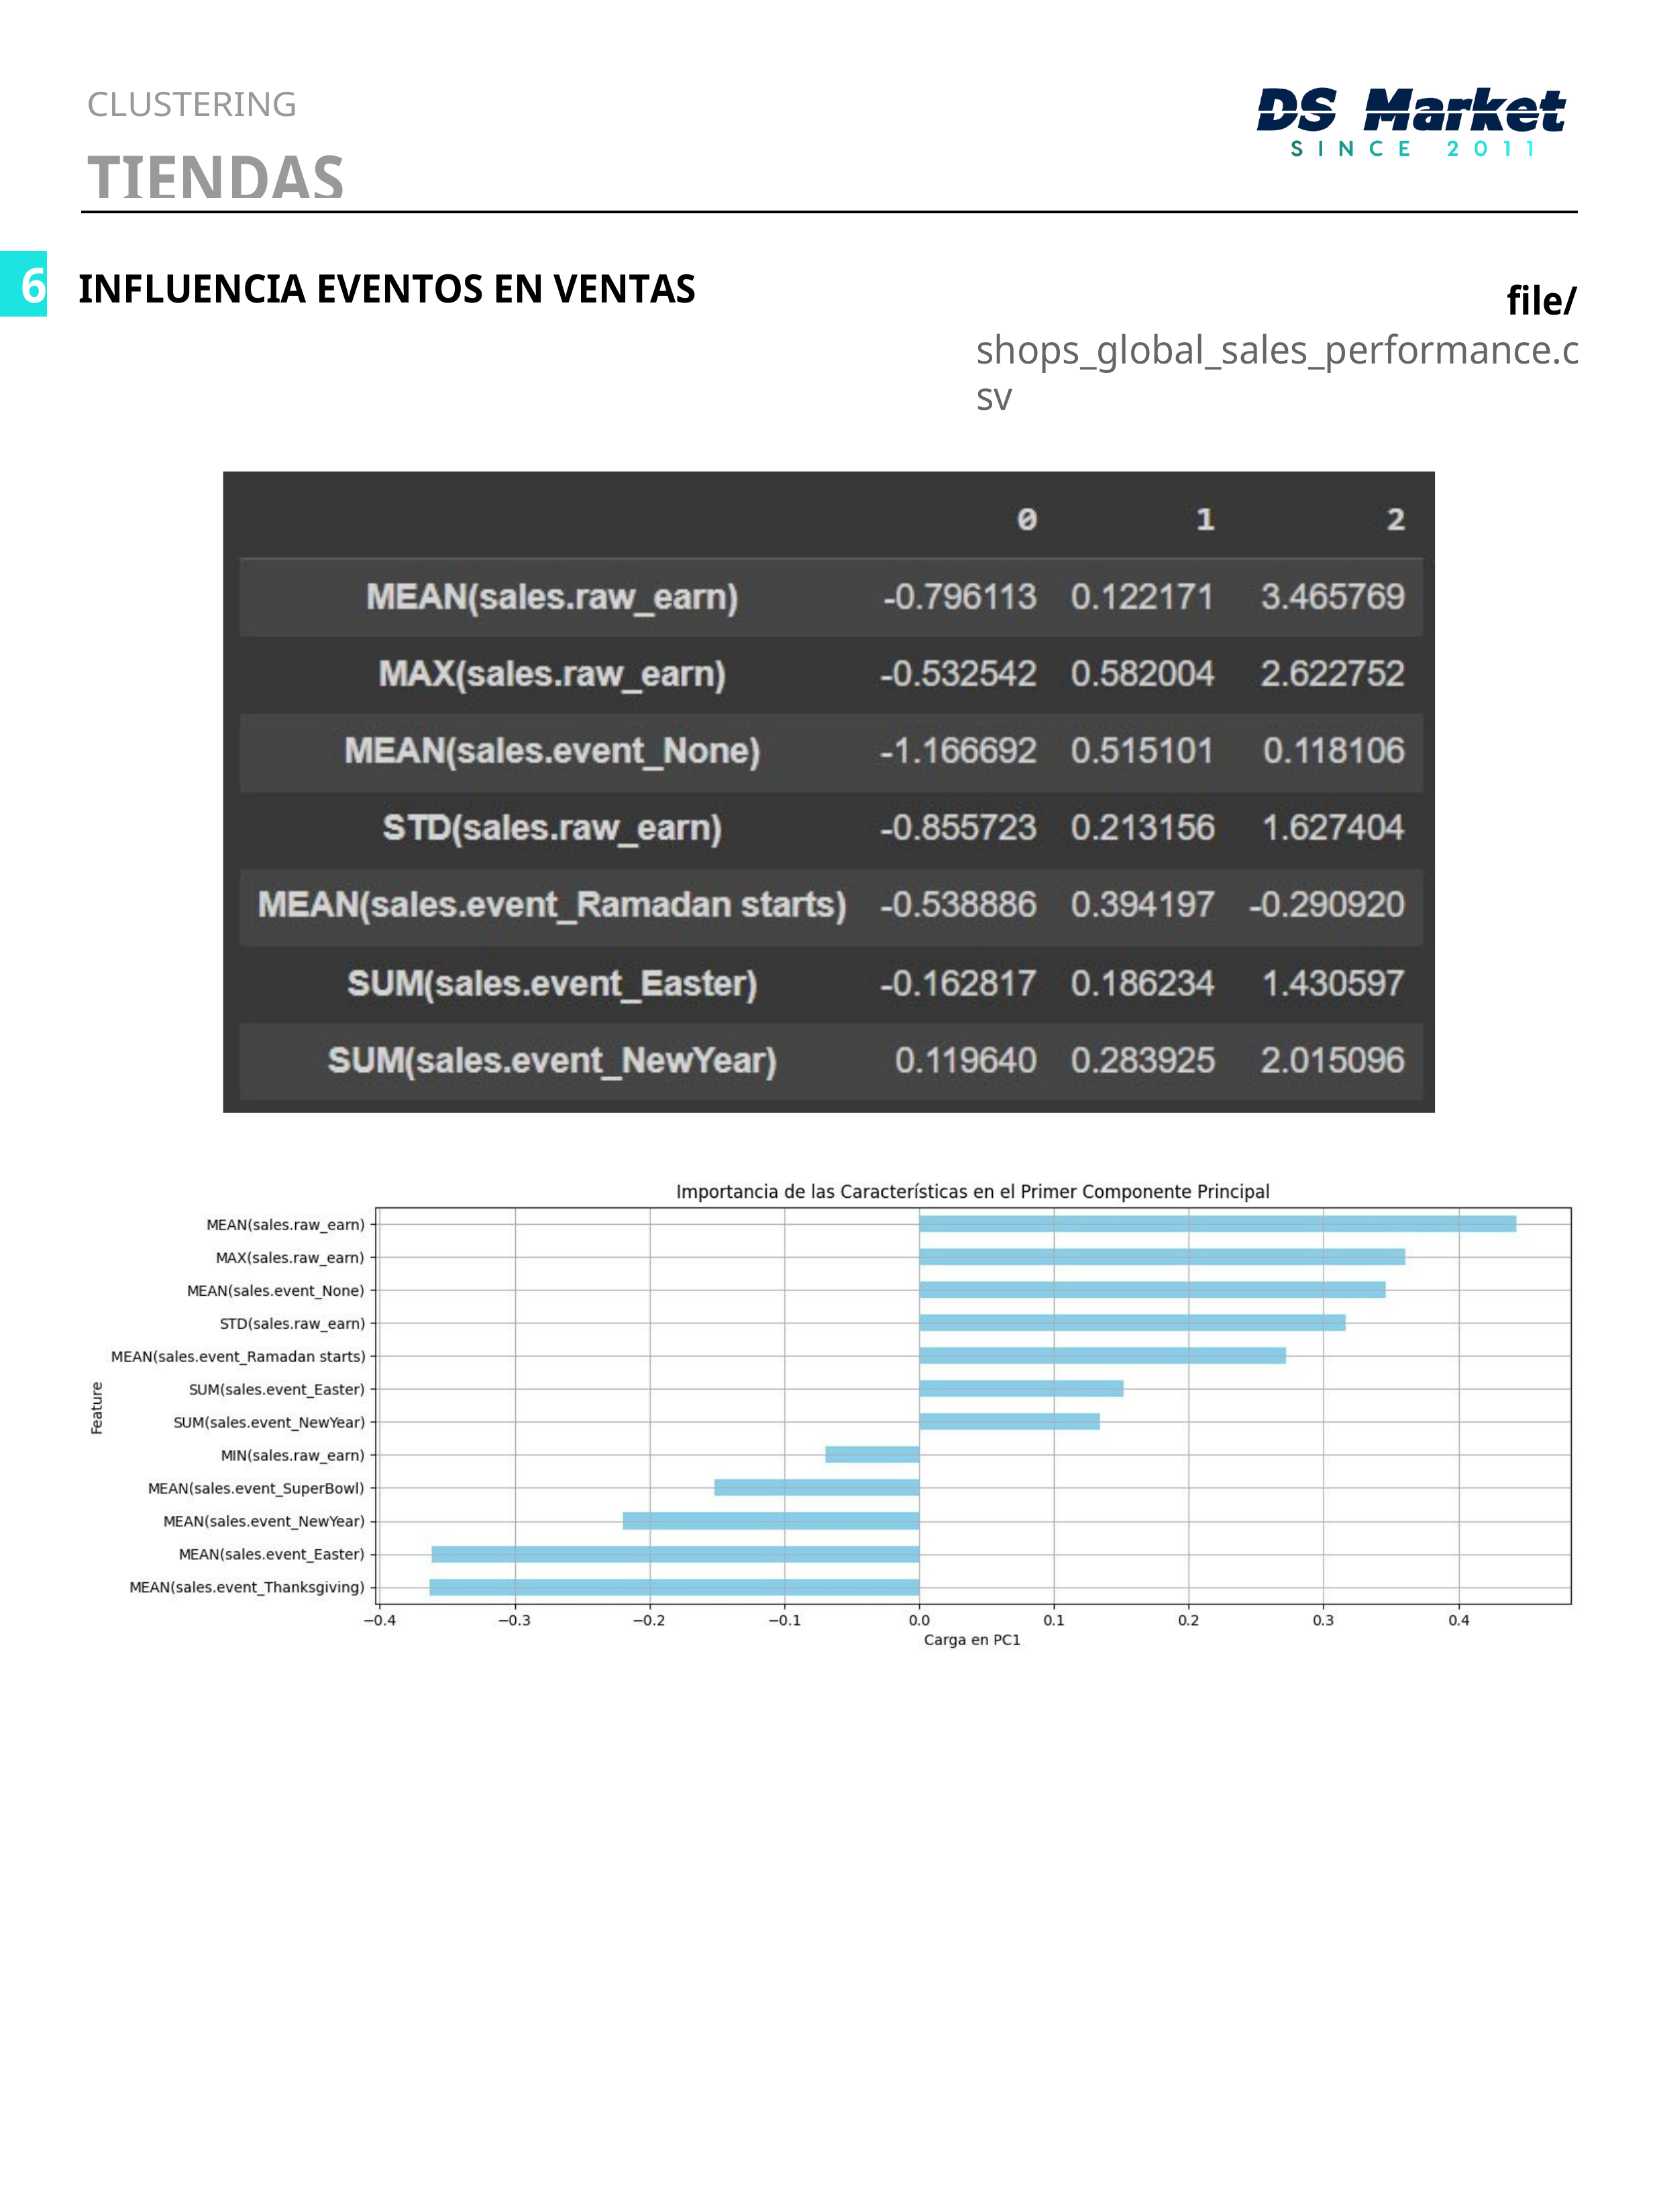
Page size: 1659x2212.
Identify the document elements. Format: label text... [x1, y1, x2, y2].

picture [1248, 111, 1575, 165]
text shops_global_sales_performance.csv [976, 327, 1586, 420]
picture [1248, 78, 1575, 111]
text 6 INFLUENCIA EVENTOS EN VENTAS [47, 258, 715, 314]
text file/ [1507, 273, 1586, 327]
picture [223, 472, 1436, 1113]
picture [89, 1182, 1576, 1651]
